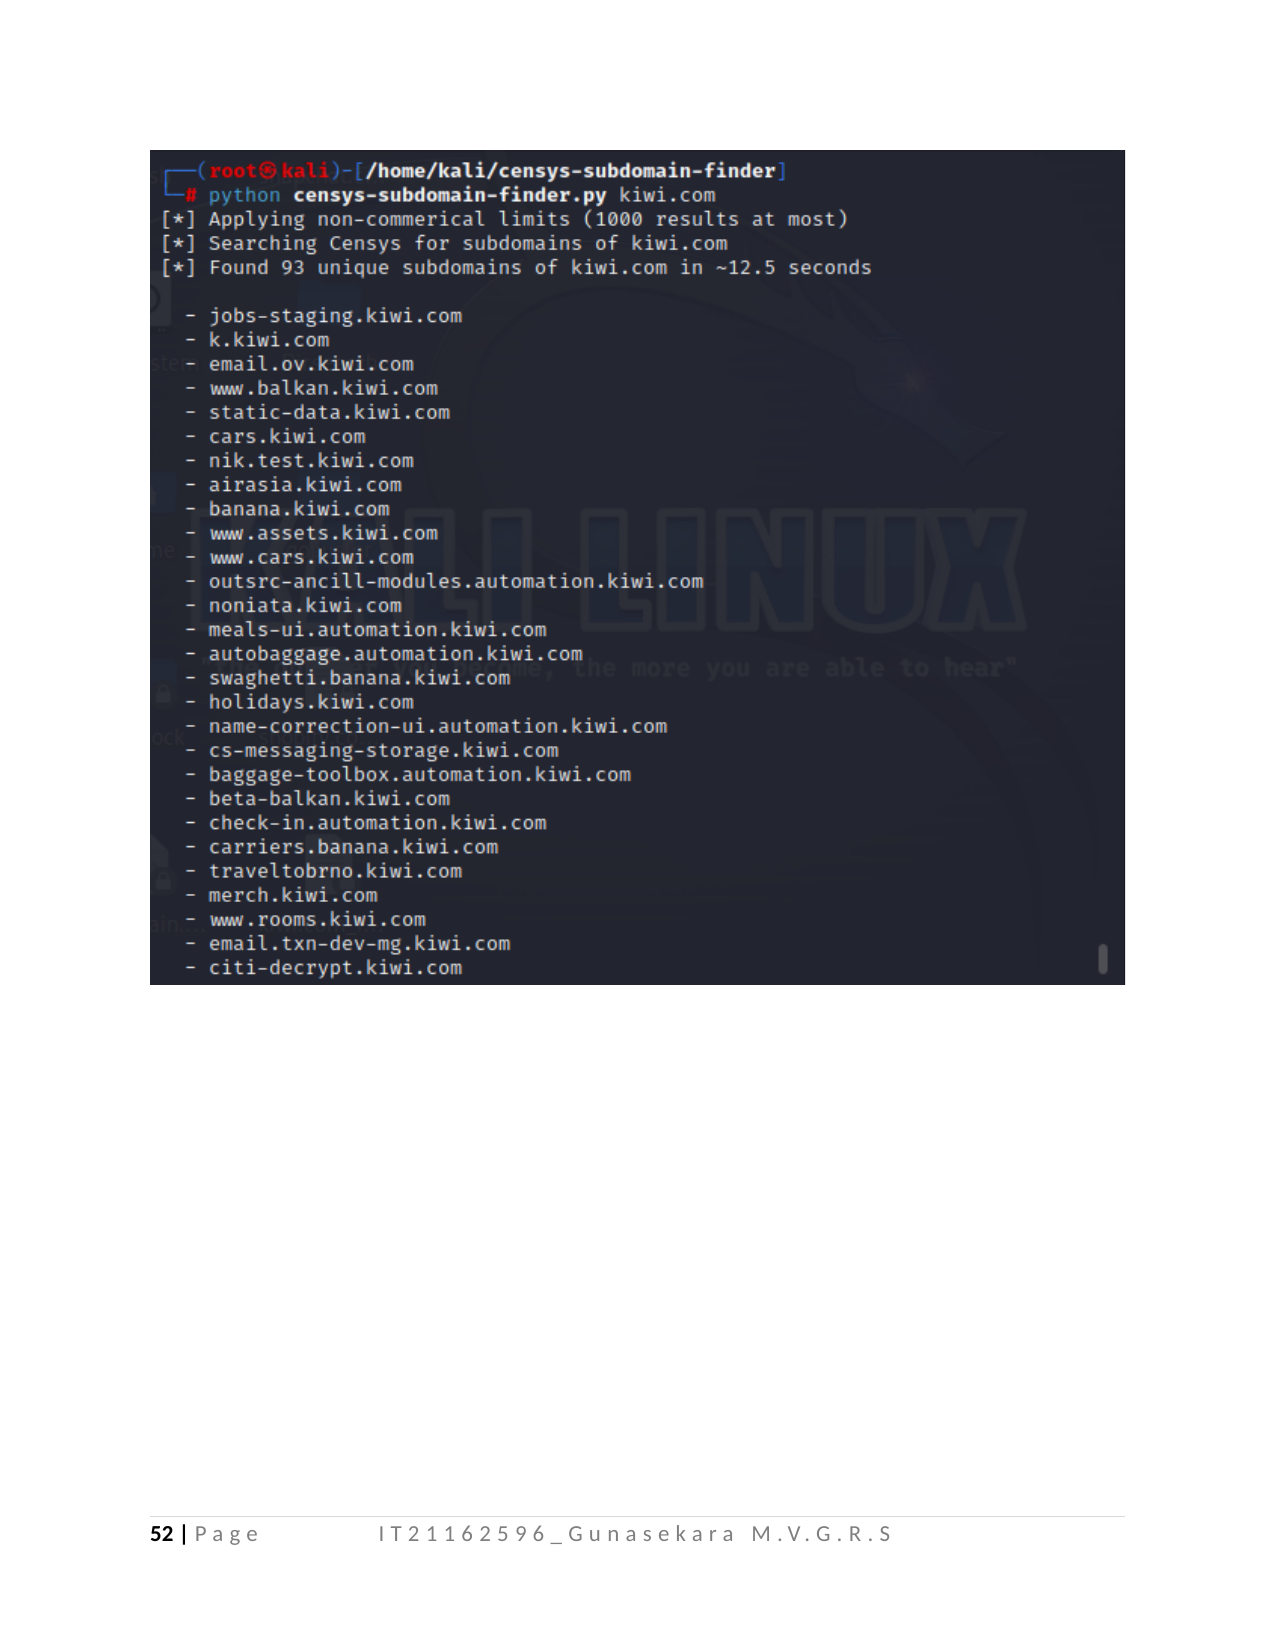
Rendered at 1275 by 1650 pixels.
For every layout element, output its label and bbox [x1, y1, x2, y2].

picture [150, 150, 1125, 985]
